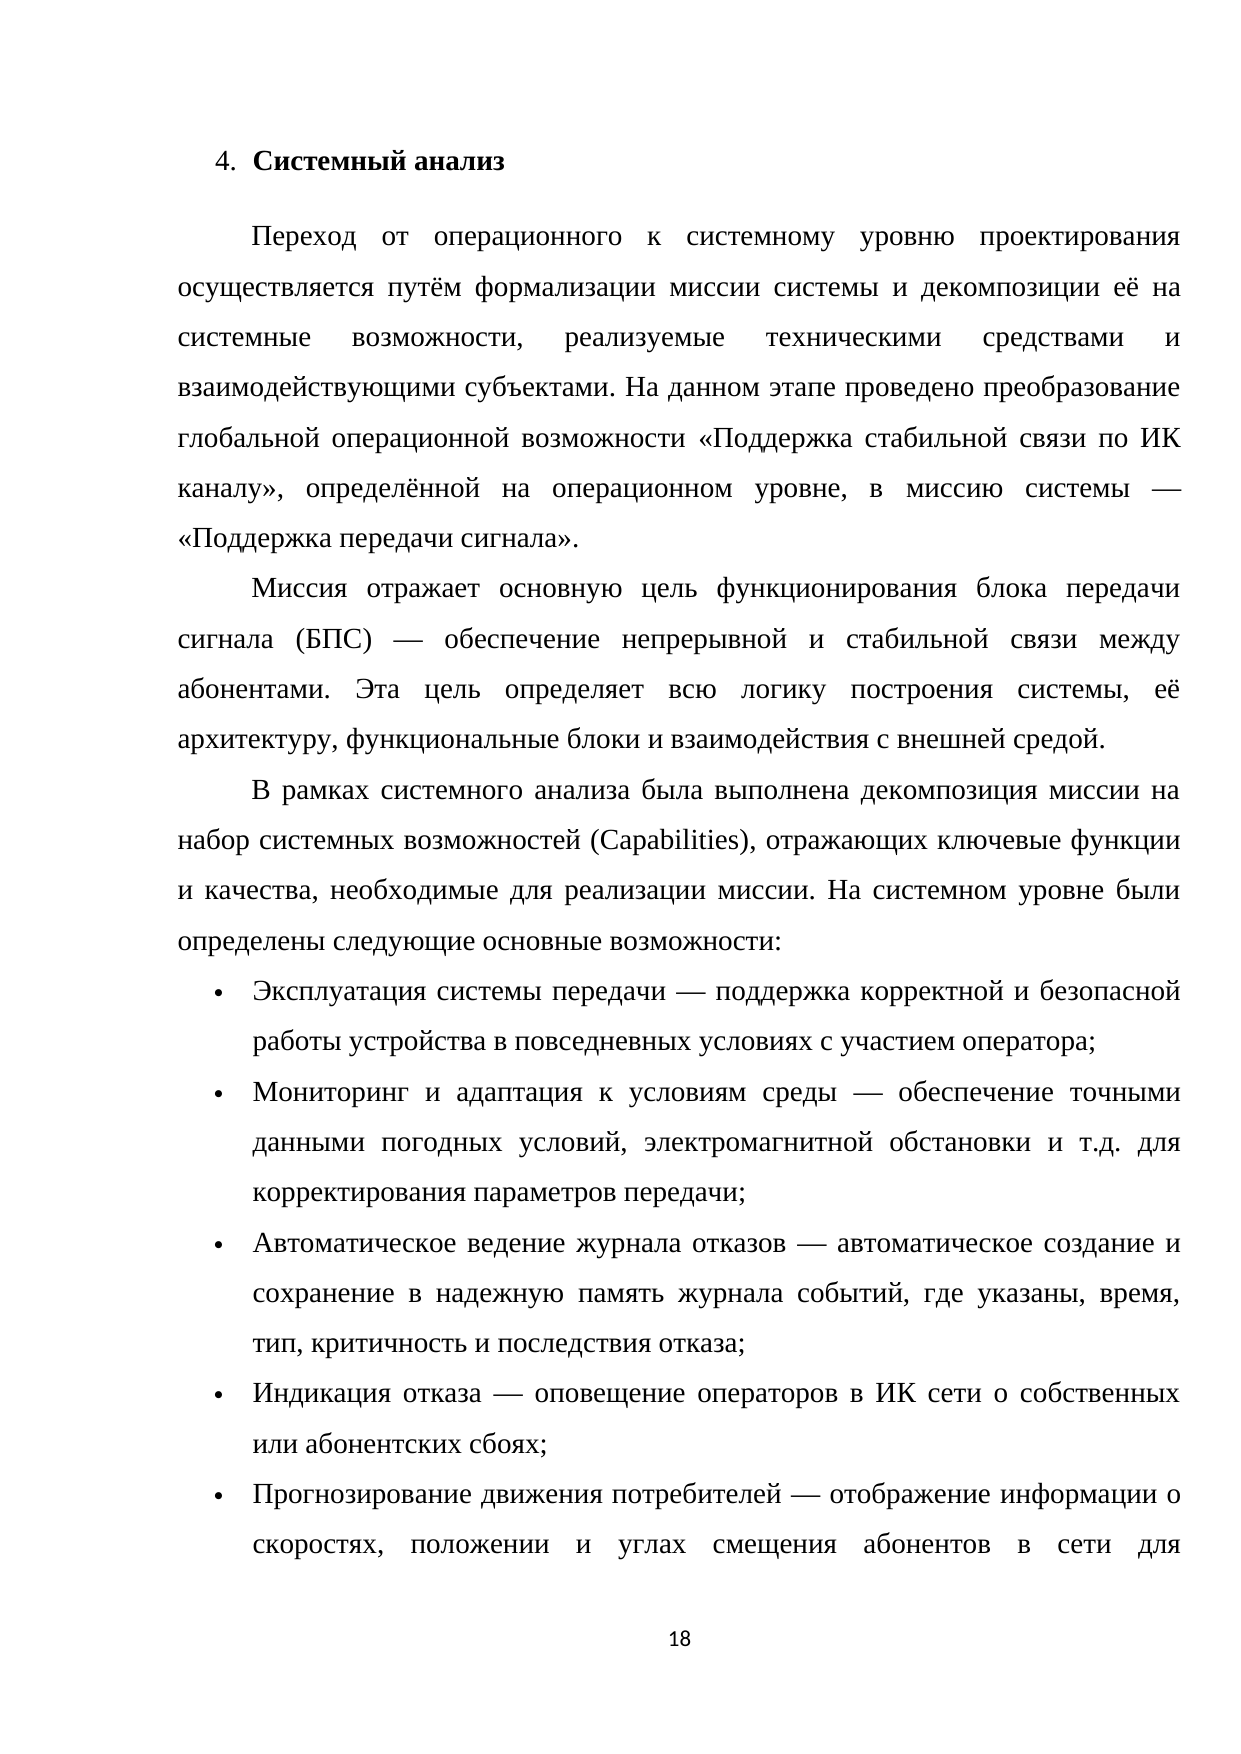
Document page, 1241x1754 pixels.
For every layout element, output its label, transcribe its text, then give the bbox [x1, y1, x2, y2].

list Индикация отказа — оповещение операторов в ИК сети о собственных или абонентских сбоях; [215, 1376, 1181, 1459]
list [215, 1476, 1181, 1560]
text Переход от операционного к системному уровню проектирования осуществляется путём формализации миссии системы и декомпозиции её на системные возможности, реализуемые техническими средствами и взаимодействующими субъектами. На данном этапе проведено преобразование глобальной операционной возможности «Поддержка стабильной связи по ИК каналу», определённой на операционном уровне, в миссию системы — «Поддержка передачи сигнала». [177, 218, 1181, 554]
text В рамках системного анализа была выполнена декомпозиция миссии на набор системных возможностей (Capabilities), отражающих ключевые функции и качества, необходимые для реализации миссии. На системном уровне были определены следующие основные возможности: [177, 772, 1181, 956]
list Эксплуатация системы передачи — поддержка корректной и безопасной работы устройства в повседневных условиях с участием оператора; [215, 973, 1181, 1057]
text Миссия отражает основную цель функционирования блока передачи сигнала (БПС) — обеспечение непрерывной и стабильной связи между абонентами. Эта цель определяет всю логику построения системы, её архитектуру, функциональные блоки и взаимодействия с внешней средой. [177, 571, 1181, 755]
list Мониторинг и адаптация к условиям среды — обеспечение точными данными погодных условий, электромагнитной обстановки и т.д. для корректирования параметров передачи; [215, 1074, 1181, 1208]
subtitle Системный анализ [215, 143, 1181, 177]
list Автоматическое ведение журнала отказов — автоматическое создание и сохранение в надежную память журнала событий, где указаны, время, тип, критичность и последствия отказа; [215, 1225, 1181, 1359]
